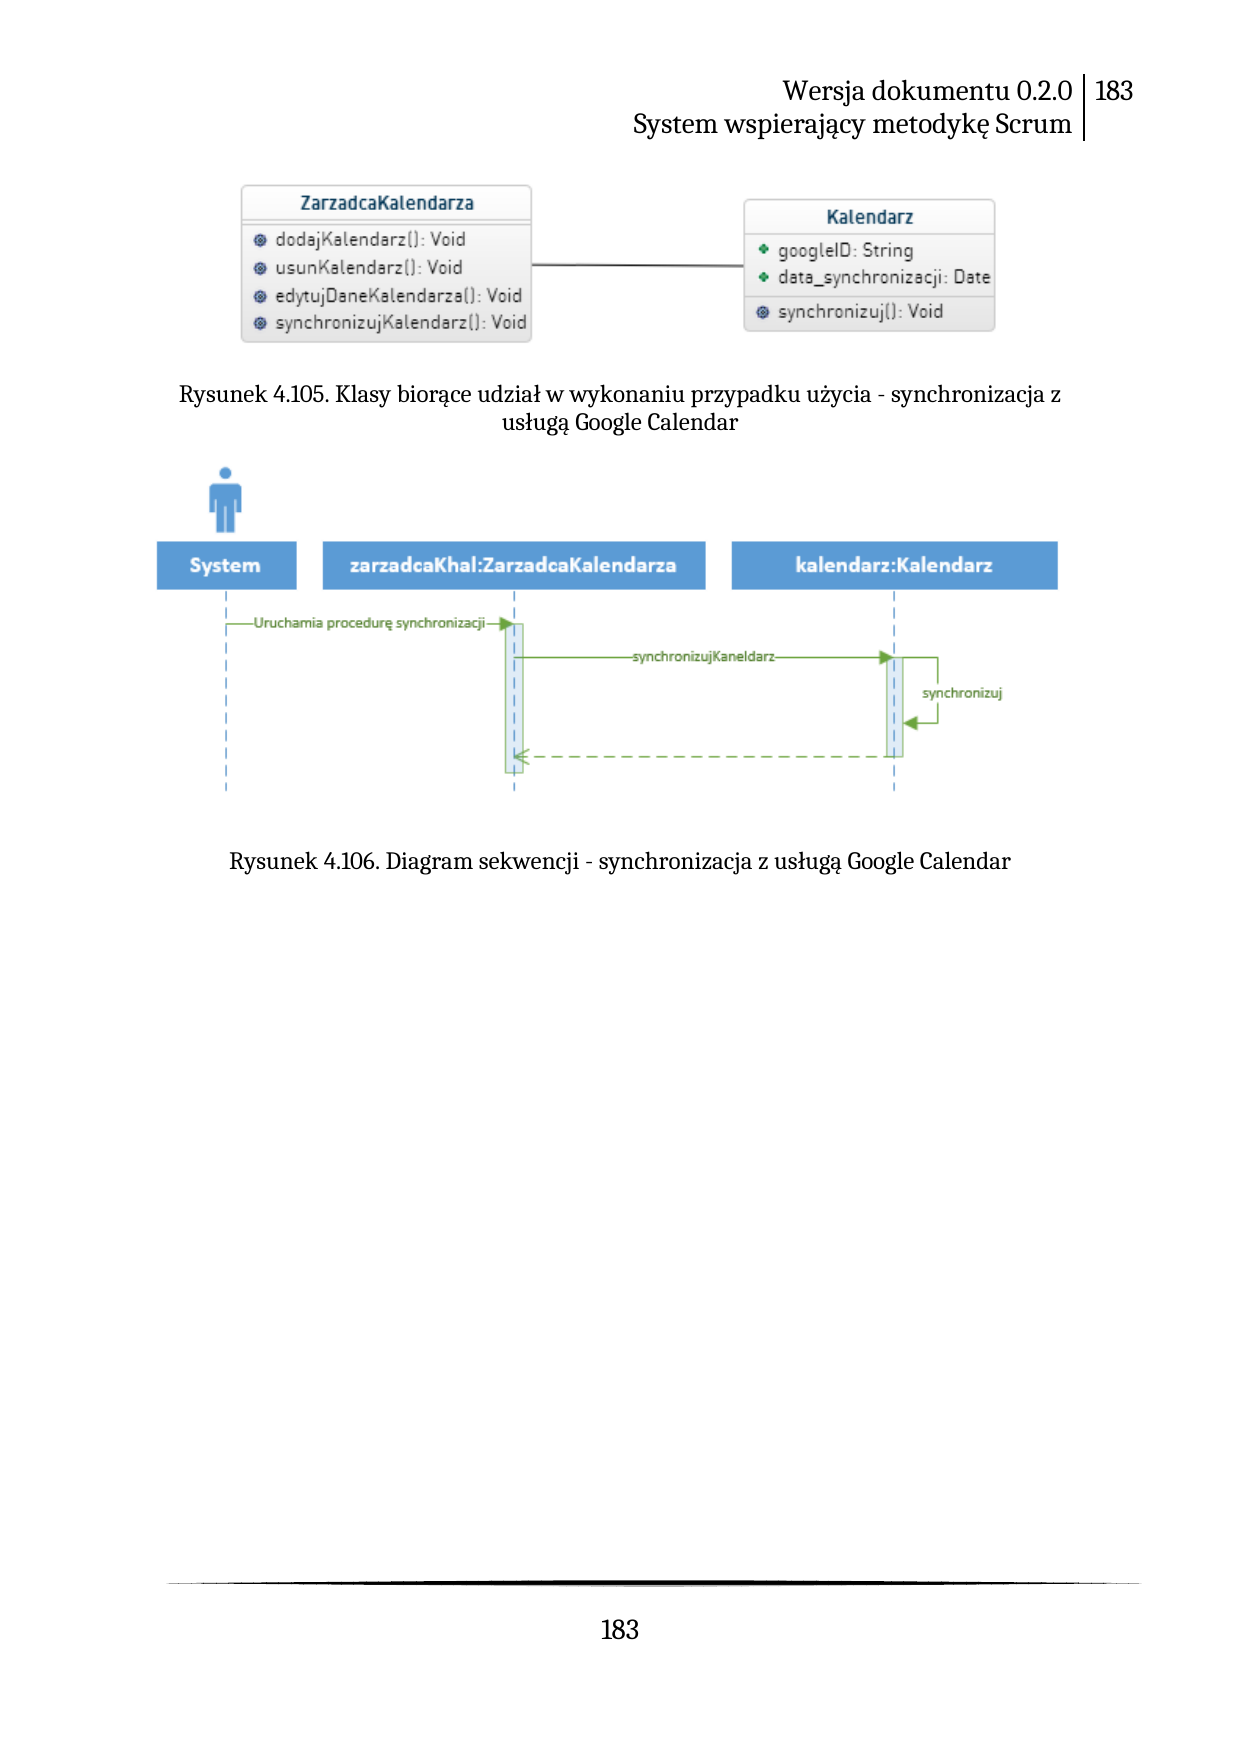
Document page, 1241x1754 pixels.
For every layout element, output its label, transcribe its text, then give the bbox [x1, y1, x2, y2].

picture [147, 457, 1093, 822]
text Rysunek 4.106. Diagram sekwencji - synchronizacja z usługą Google Calendar [148, 847, 1093, 876]
text Rysunek 4.105. Klasy biorące udział w wykonaniu przypadku użycia - synchronizacja z usługą Google Calendar [148, 379, 1093, 437]
picture [166, 1579, 1142, 1587]
picture [227, 174, 1013, 354]
